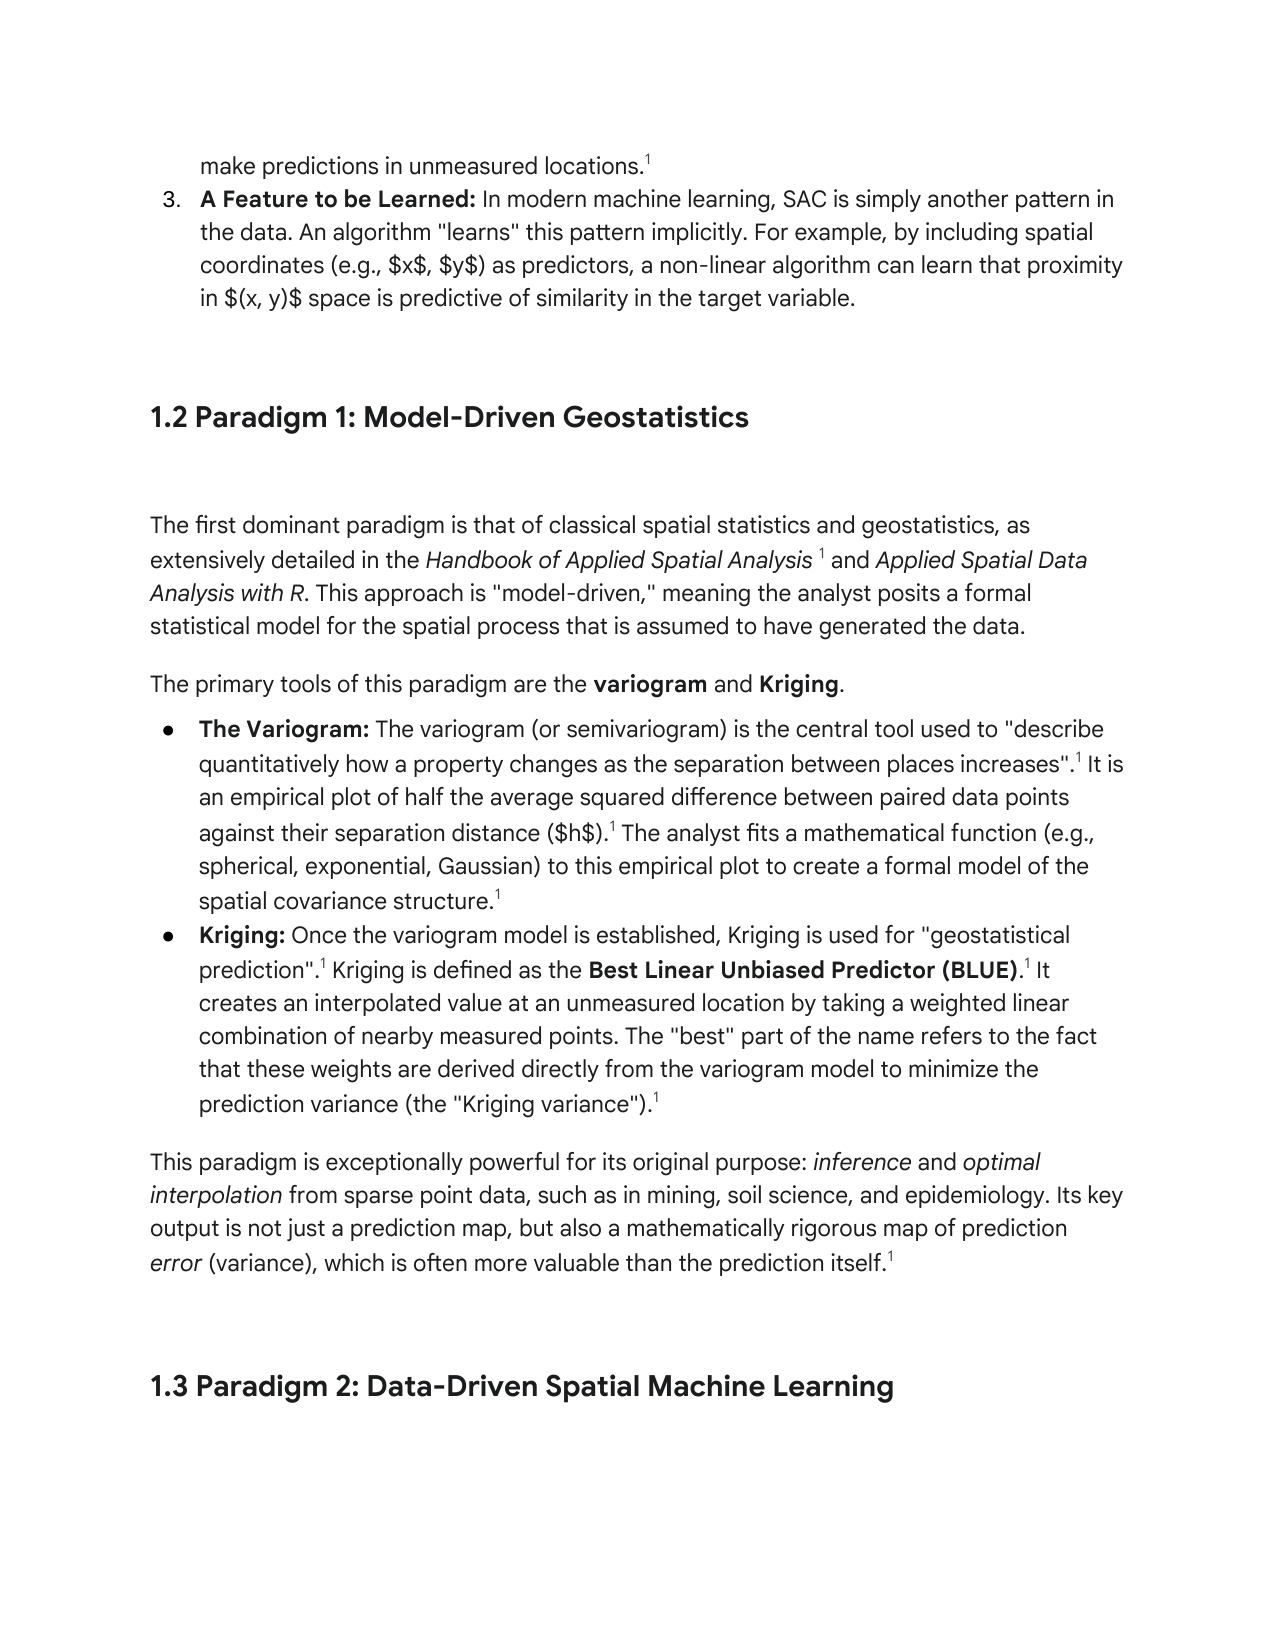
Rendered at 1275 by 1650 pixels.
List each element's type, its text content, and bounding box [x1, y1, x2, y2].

subtitle 1.3 Paradigm 2: Data-Driven Spatial Machine Learning [150, 1369, 1125, 1405]
list Kriging: Once the variogram model is established, Kriging is used for "geostatistical prediction".1 Kriging is defined as the Best Linear Unbiased Predictor (BLUE).1 It creates an interpolated value at an unmeasured location by taking a weighted linear combination of nearby measured points. The "best" part of the name refers to the fact that these weights are derived directly from the variogram model to minimize the prediction variance (the "Kriging variance").1 [161, 921, 1125, 1119]
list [162, 150, 1125, 181]
text The primary tools of this paradigm are the variogram and Kriging. [150, 670, 1125, 699]
list A Feature to be Learned: In modern machine learning, SAC is simply another pattern in the data. An algorithm "learns" this pattern implicitly. For example, by including spatial coordinates (e.g., $x$, $y$) as predictors, a non-linear algorithm can learn that proximity in $(x, y)$ space is predictive of similarity in the target variable. [162, 186, 1125, 313]
subtitle 1.2 Paradigm 1: Model-Driven Geostatistics [150, 399, 1125, 436]
text The first dominant paradigm is that of classical spatial statistics and geostatistics, as extensively detailed in the Handbook of Applied Spatial Analysis 1 and Applied Spatial Data Analysis with R. This approach is "model-driven," meaning the analyst posits a formal statistical model for the spatial process that is assumed to have generated the data. [150, 511, 1125, 641]
list The Variogram: The variogram (or semivariogram) is the central tool used to "describe quantitatively how a property changes as the separation between places increases".1 It is an empirical plot of half the average squared difference between paired data points against their separation distance ($h$).1 The analyst fits a mathematical function (e.g., spherical, exponential, Gaussian) to this empirical plot to create a formal model of the spatial covariance structure.1 [161, 715, 1125, 917]
text This paradigm is exceptionally powerful for its original purpose: inference and optimal interpolation from sparse point data, such as in mining, soil science, and epidemiology. Its key output is not just a prediction map, but also a mathematically rigorous map of prediction error (variance), which is often more valuable than the prediction itself.1 [150, 1149, 1125, 1278]
